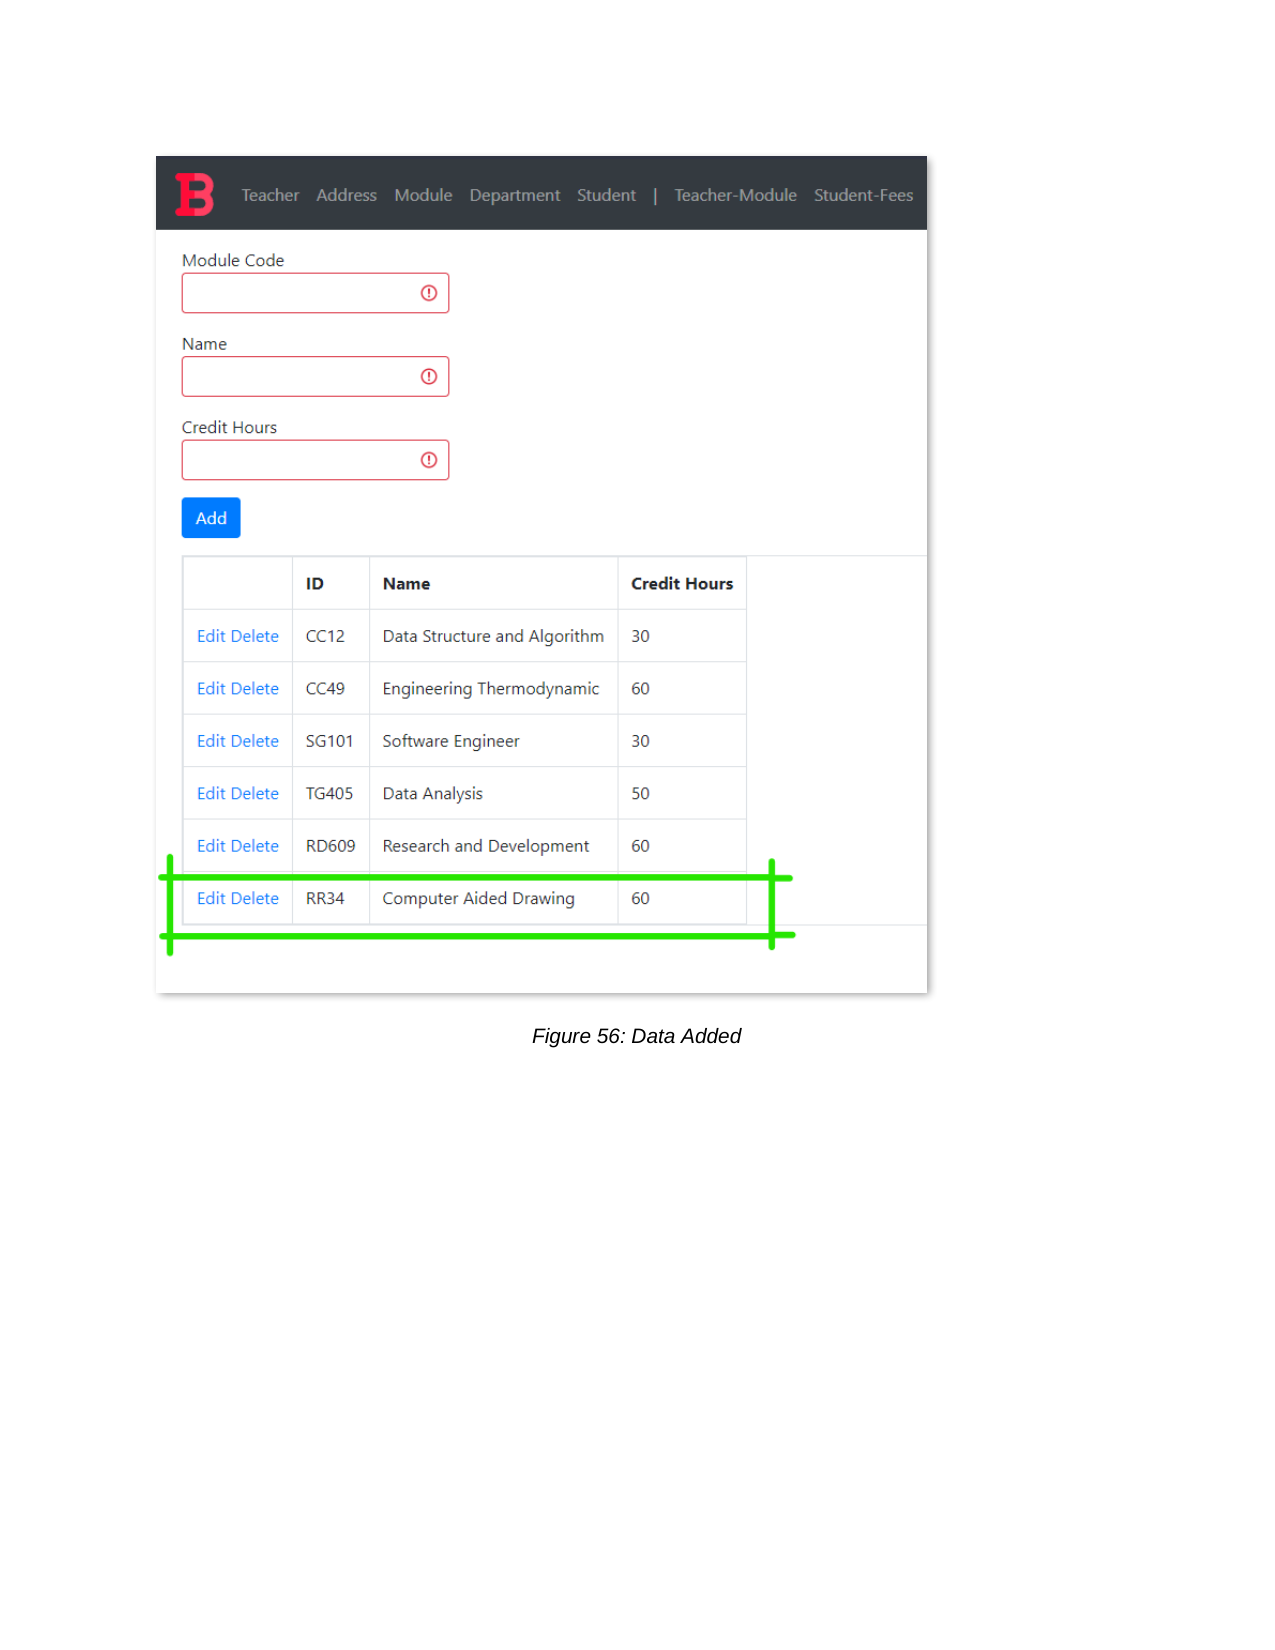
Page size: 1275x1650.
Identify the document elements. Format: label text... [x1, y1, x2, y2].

picture [156, 156, 927, 993]
text Figure : Data Added [150, 1024, 1125, 1048]
